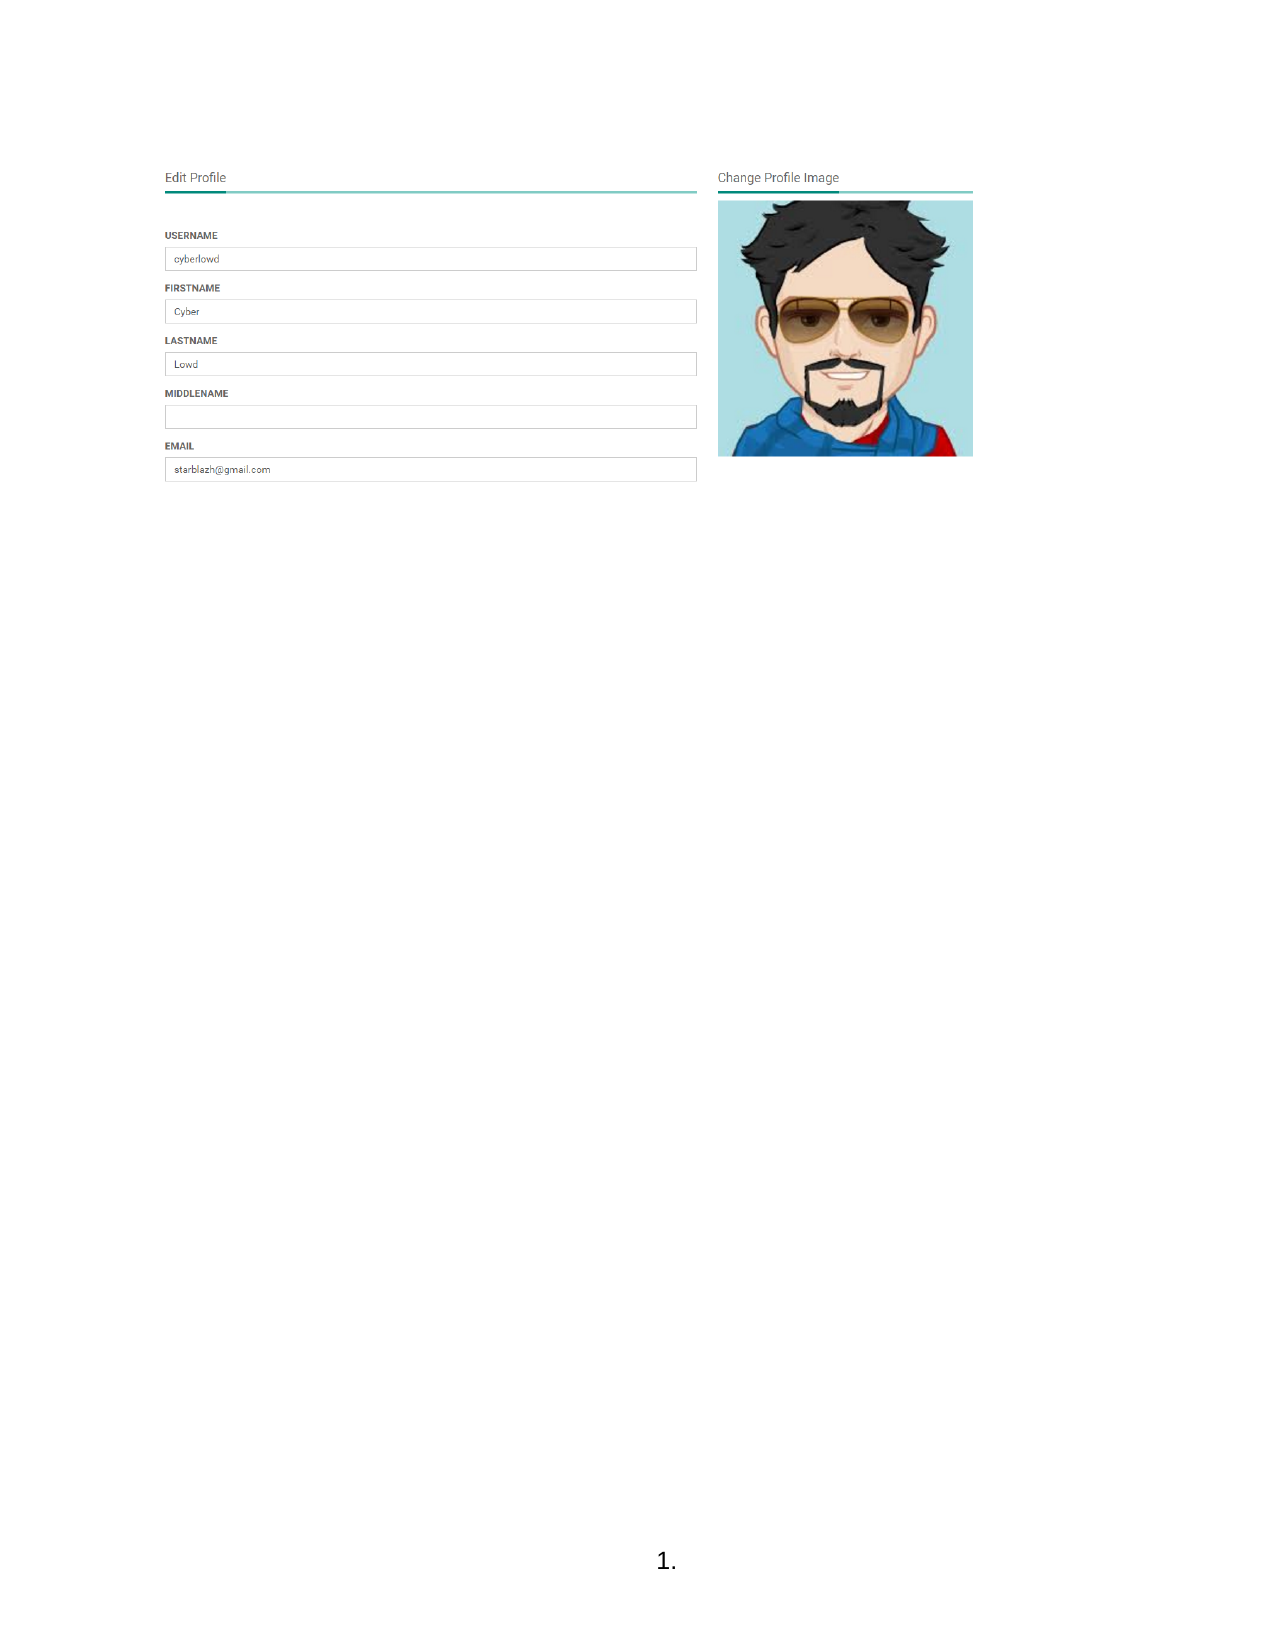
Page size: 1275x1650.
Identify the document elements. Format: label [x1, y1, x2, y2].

picture [150, 150, 1012, 485]
